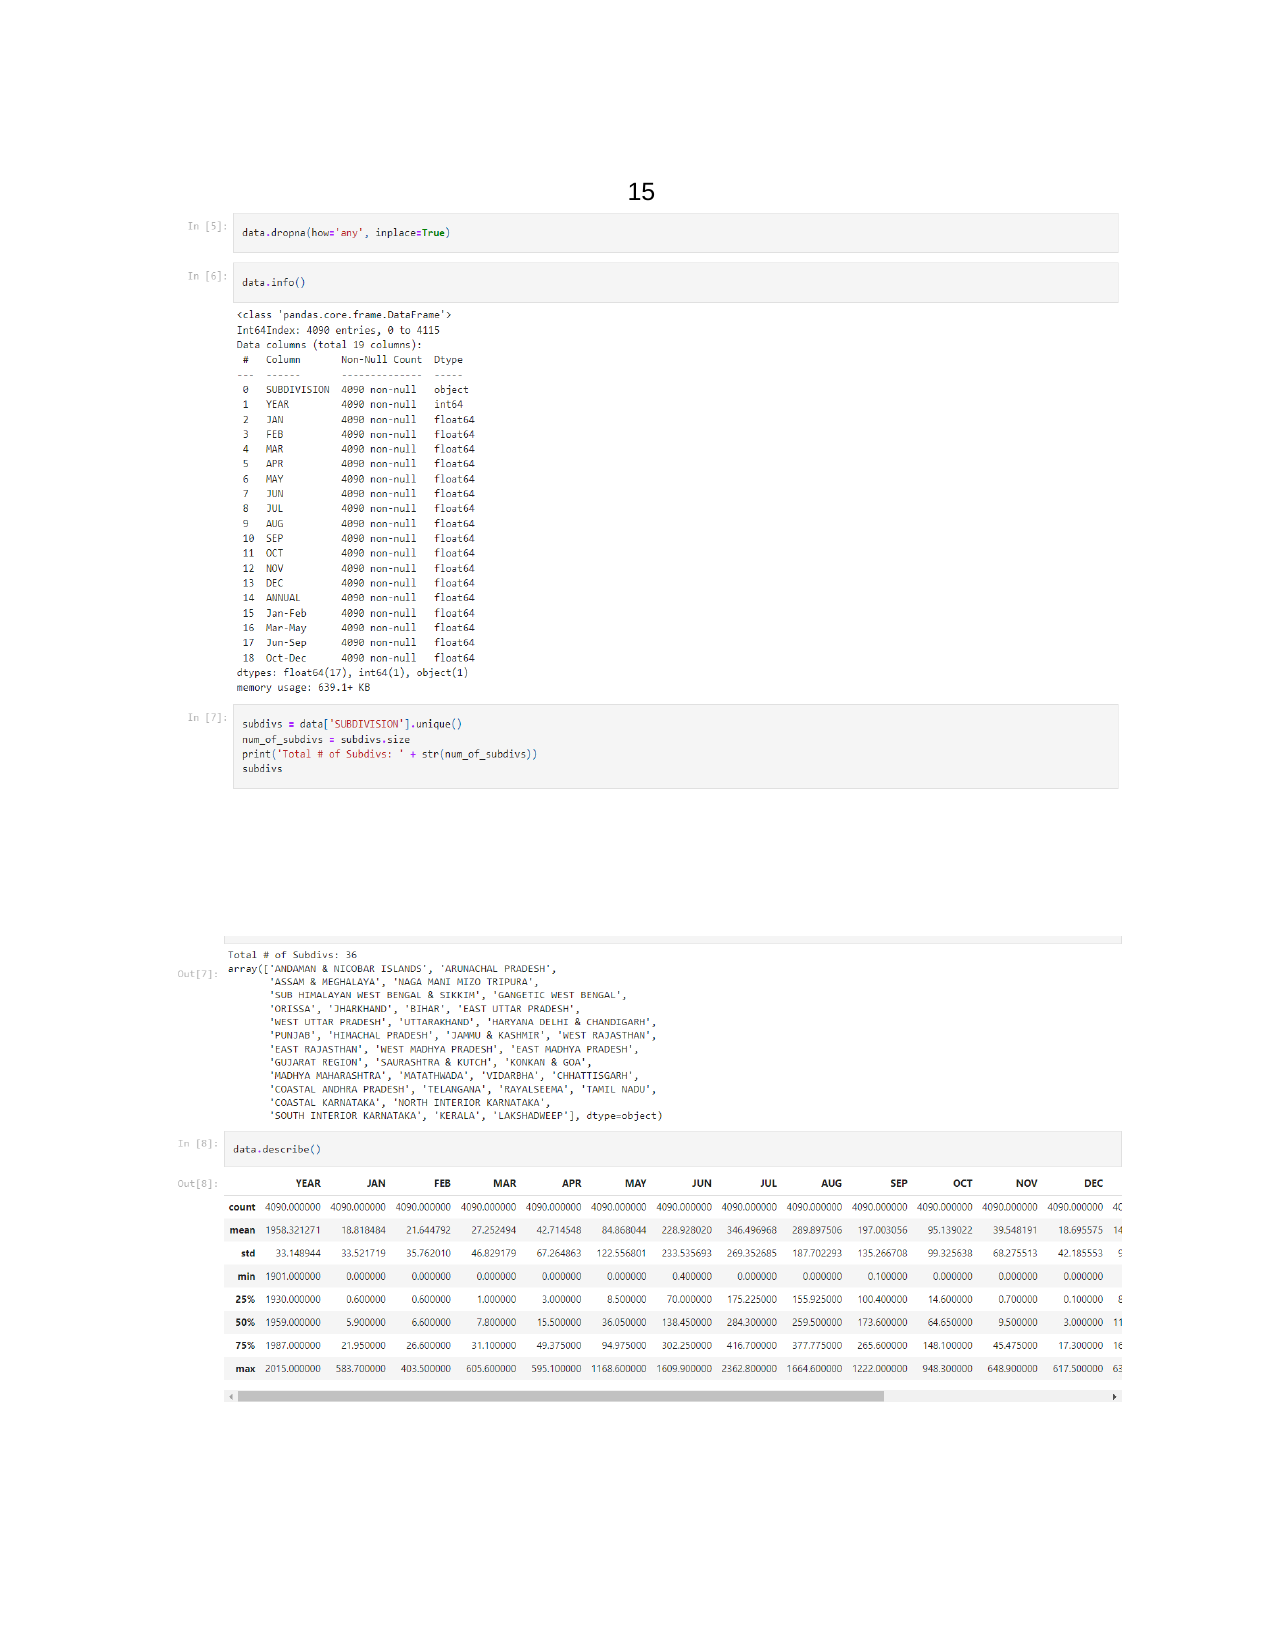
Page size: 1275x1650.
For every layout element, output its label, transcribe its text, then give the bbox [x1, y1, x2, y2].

text 15 [552, 176, 1127, 205]
picture [177, 205, 1128, 793]
picture [177, 936, 1128, 1402]
